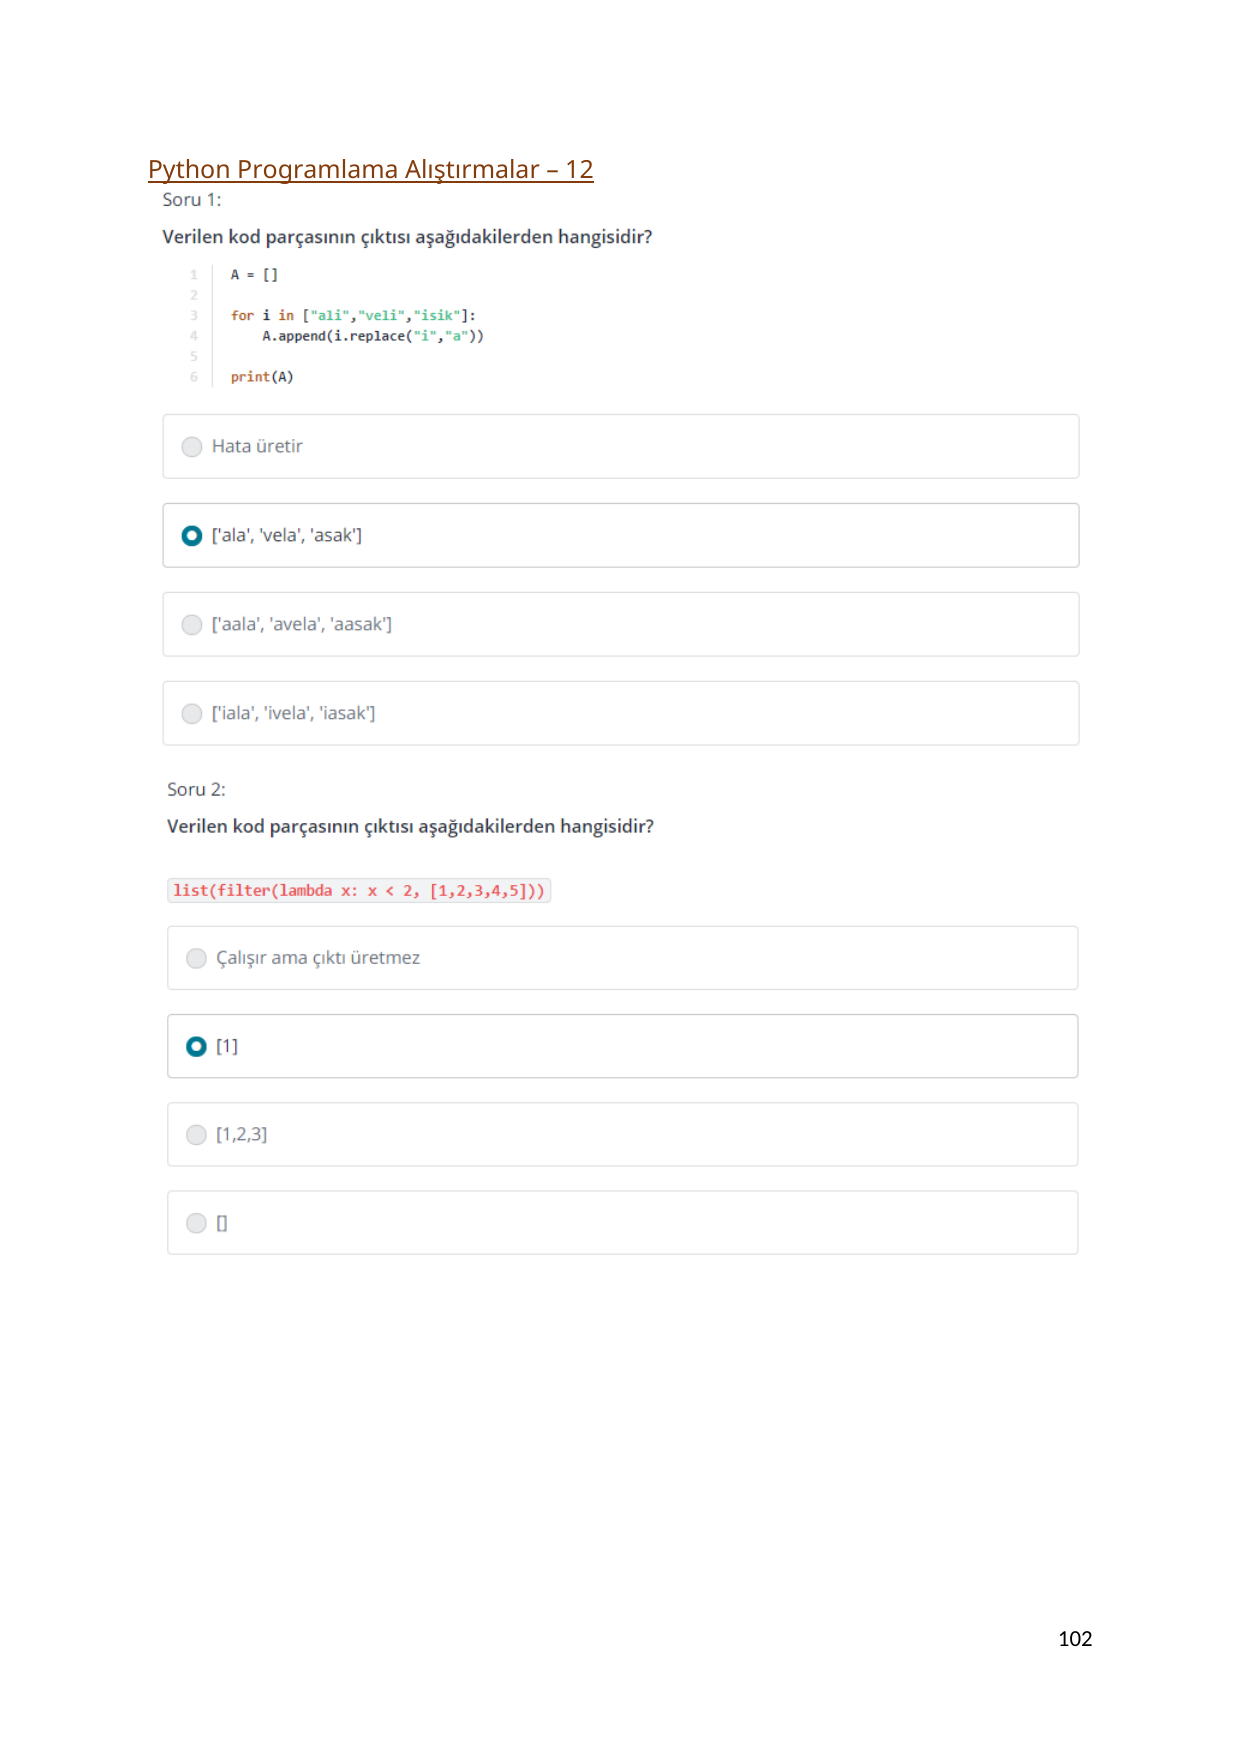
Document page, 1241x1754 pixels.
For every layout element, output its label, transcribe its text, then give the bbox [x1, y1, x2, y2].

subtitle Python Programlama Alıştırmalar – 12 [148, 152, 1092, 186]
picture [147, 188, 1093, 759]
picture [147, 760, 1093, 1268]
